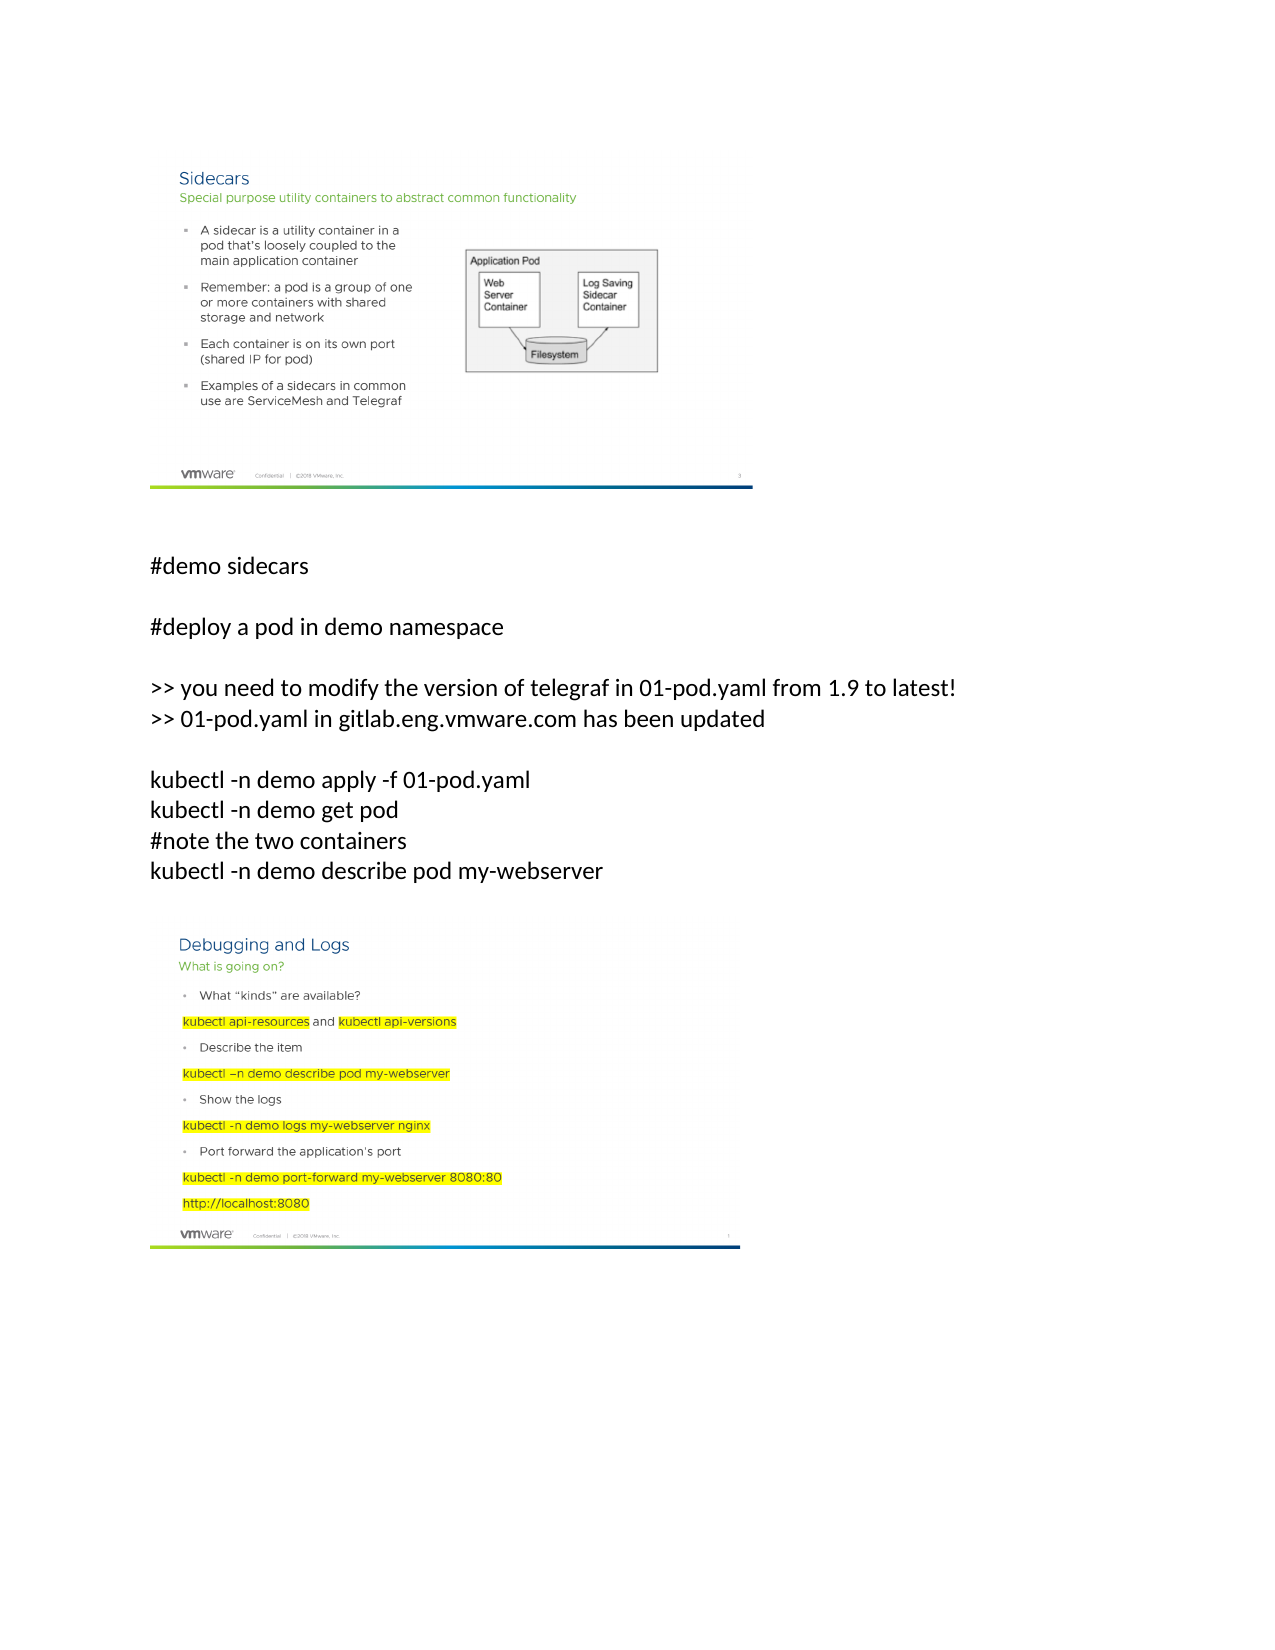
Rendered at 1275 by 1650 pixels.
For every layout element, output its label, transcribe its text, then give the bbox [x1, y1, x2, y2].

text kubectl -n demo describe pod my-webserver [150, 855, 1125, 886]
text >> 01-pod.yaml in gitlab.eng.vmware.com has been updated [150, 703, 1125, 733]
text >> you need to modify the version of telegraf in 01-pod.yaml from 1.9 to latest! [150, 672, 1125, 703]
text kubectl -n demo apply -f 01-pod.yaml [150, 764, 1125, 794]
text #deploy a pod in demo namespace [150, 611, 1125, 642]
text #demo sidecars [150, 550, 1125, 581]
text kubectl -n demo get pod [150, 794, 1125, 825]
text #note the two containers [150, 825, 1125, 855]
